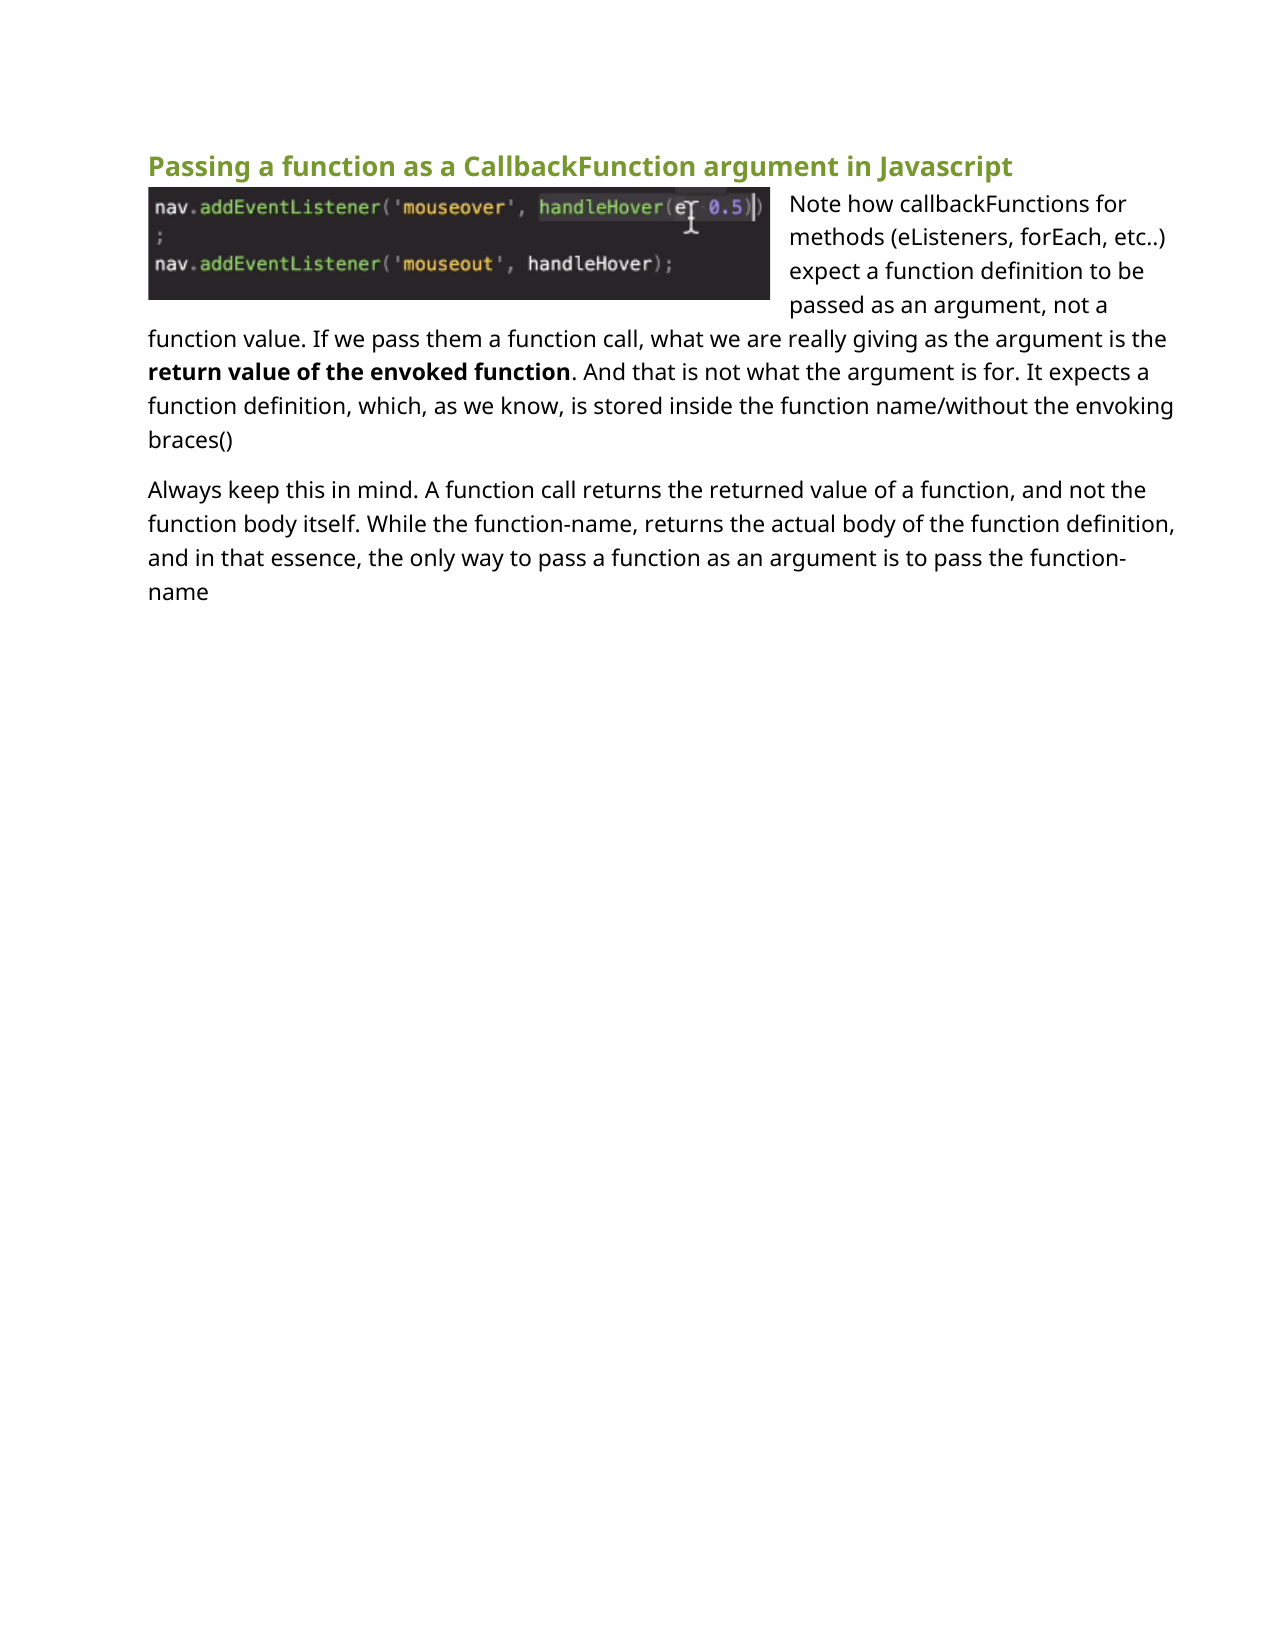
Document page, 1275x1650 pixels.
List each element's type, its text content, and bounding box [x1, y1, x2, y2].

picture [148, 187, 771, 300]
text Always keep this in mind. A function call returns the returned value of a function, and not the function body itself. While the function-name, returns the actual body of the function definition, and in that essence, the only way to pass a function as an argument is to pass the function-name [148, 474, 1186, 607]
subtitle Passing a function as a CallbackFunction argument in Javascript [148, 148, 1186, 184]
